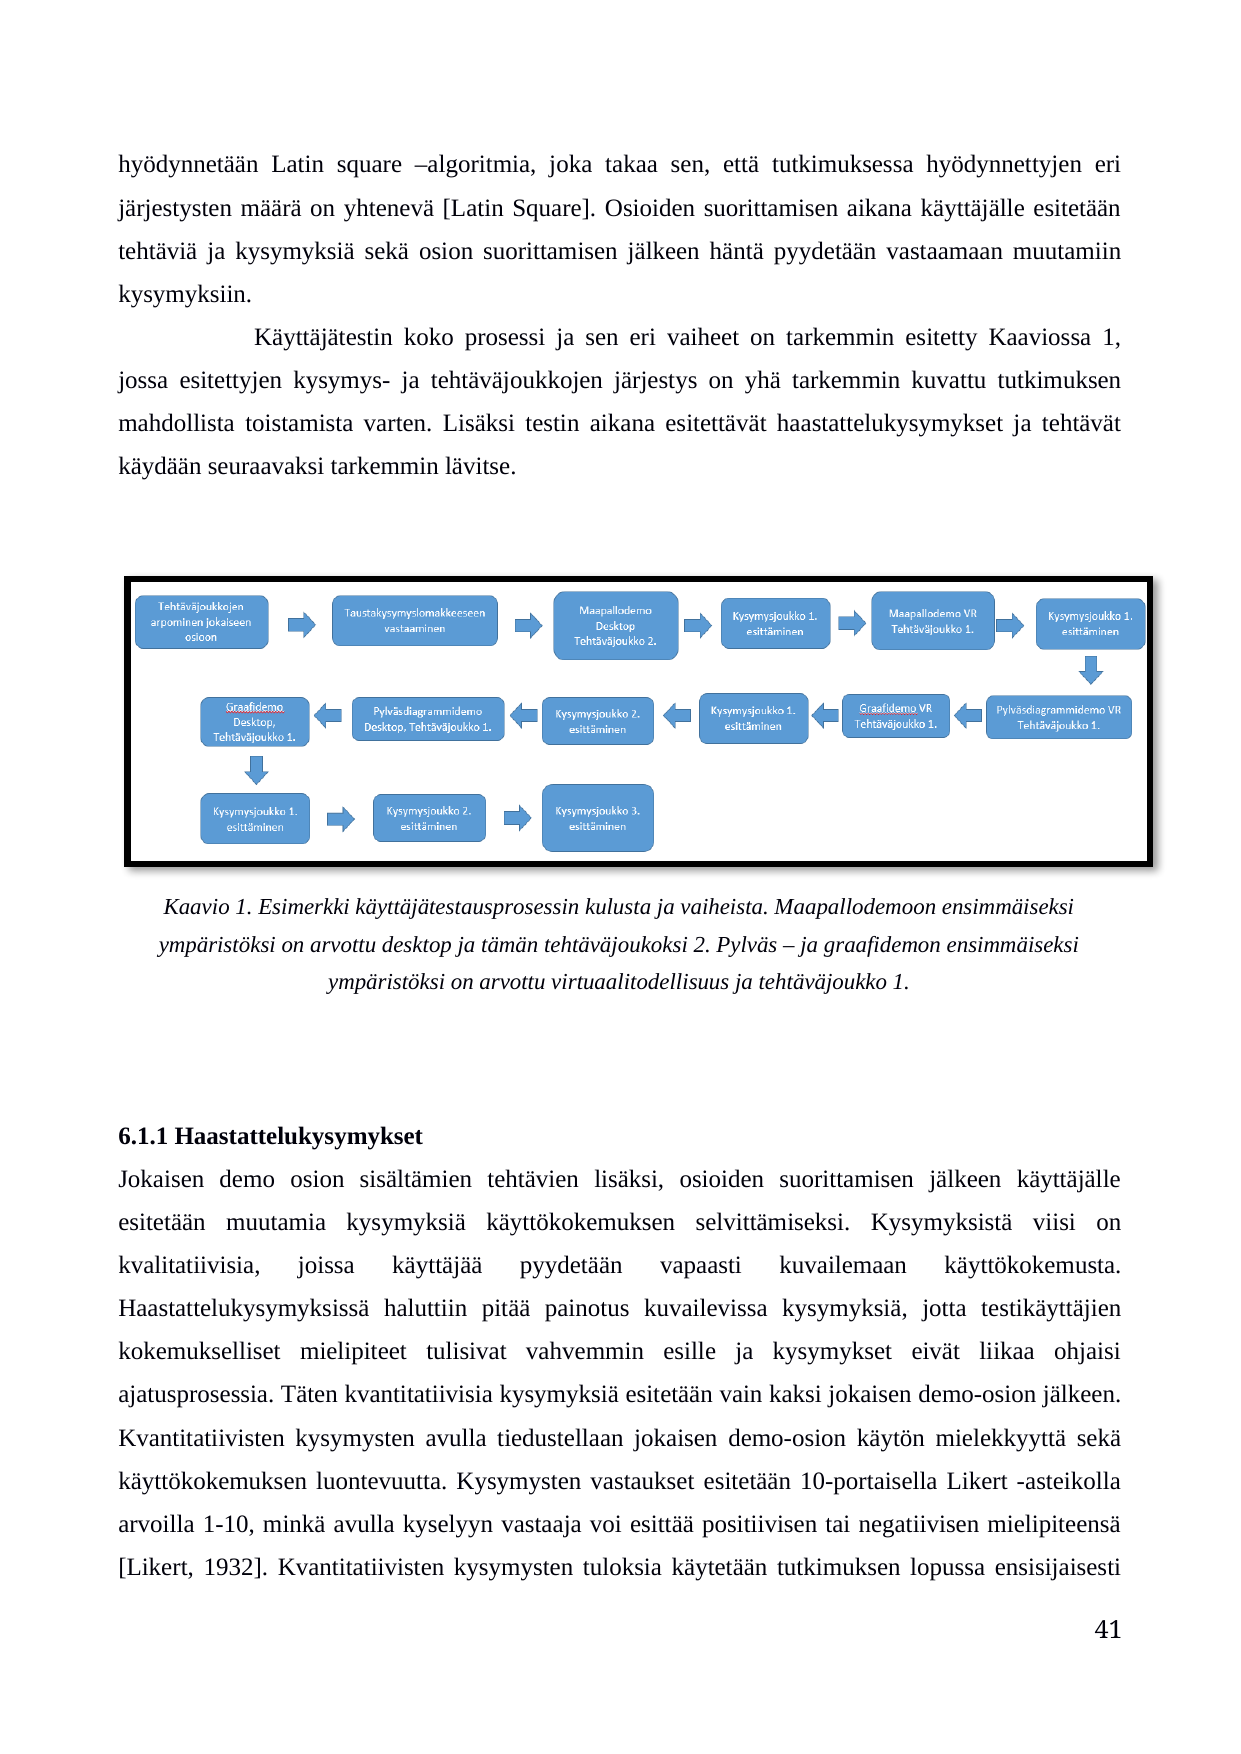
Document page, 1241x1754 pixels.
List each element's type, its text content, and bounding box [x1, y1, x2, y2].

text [118, 149, 1122, 308]
picture [131, 582, 1147, 861]
text Kaavio 1. Esimerkki käyttäjätestausprosessin kulusta ja vaiheista. Maapallodemoon ensimmäiseksi ympäristöksi on arvottu desktop ja tämän tehtäväjoukoksi 2. Pylväs – ja graafidemon ensimmäiseksi ympäristöksi on arvottu virtuaalitodellisuus ja tehtäväjoukko 1. [118, 882, 1122, 995]
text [118, 1164, 1122, 1581]
text Käyttäjätestin koko prosessi ja sen eri vaiheet on tarkemmin esitetty Kaaviossa 1, jossa esitettyjen kysymys- ja tehtäväjoukkojen järjestys on yhä tarkemmin kuvattu tutkimuksen mahdollista toistamista varten. Lisäksi testin aikana esitettävät haastattelukysymykset ja tehtävät käydään seuraavaksi tarkemmin lävitse. [118, 322, 1122, 480]
text 6.1.1 Haastattelukysymykset [118, 1121, 1122, 1149]
